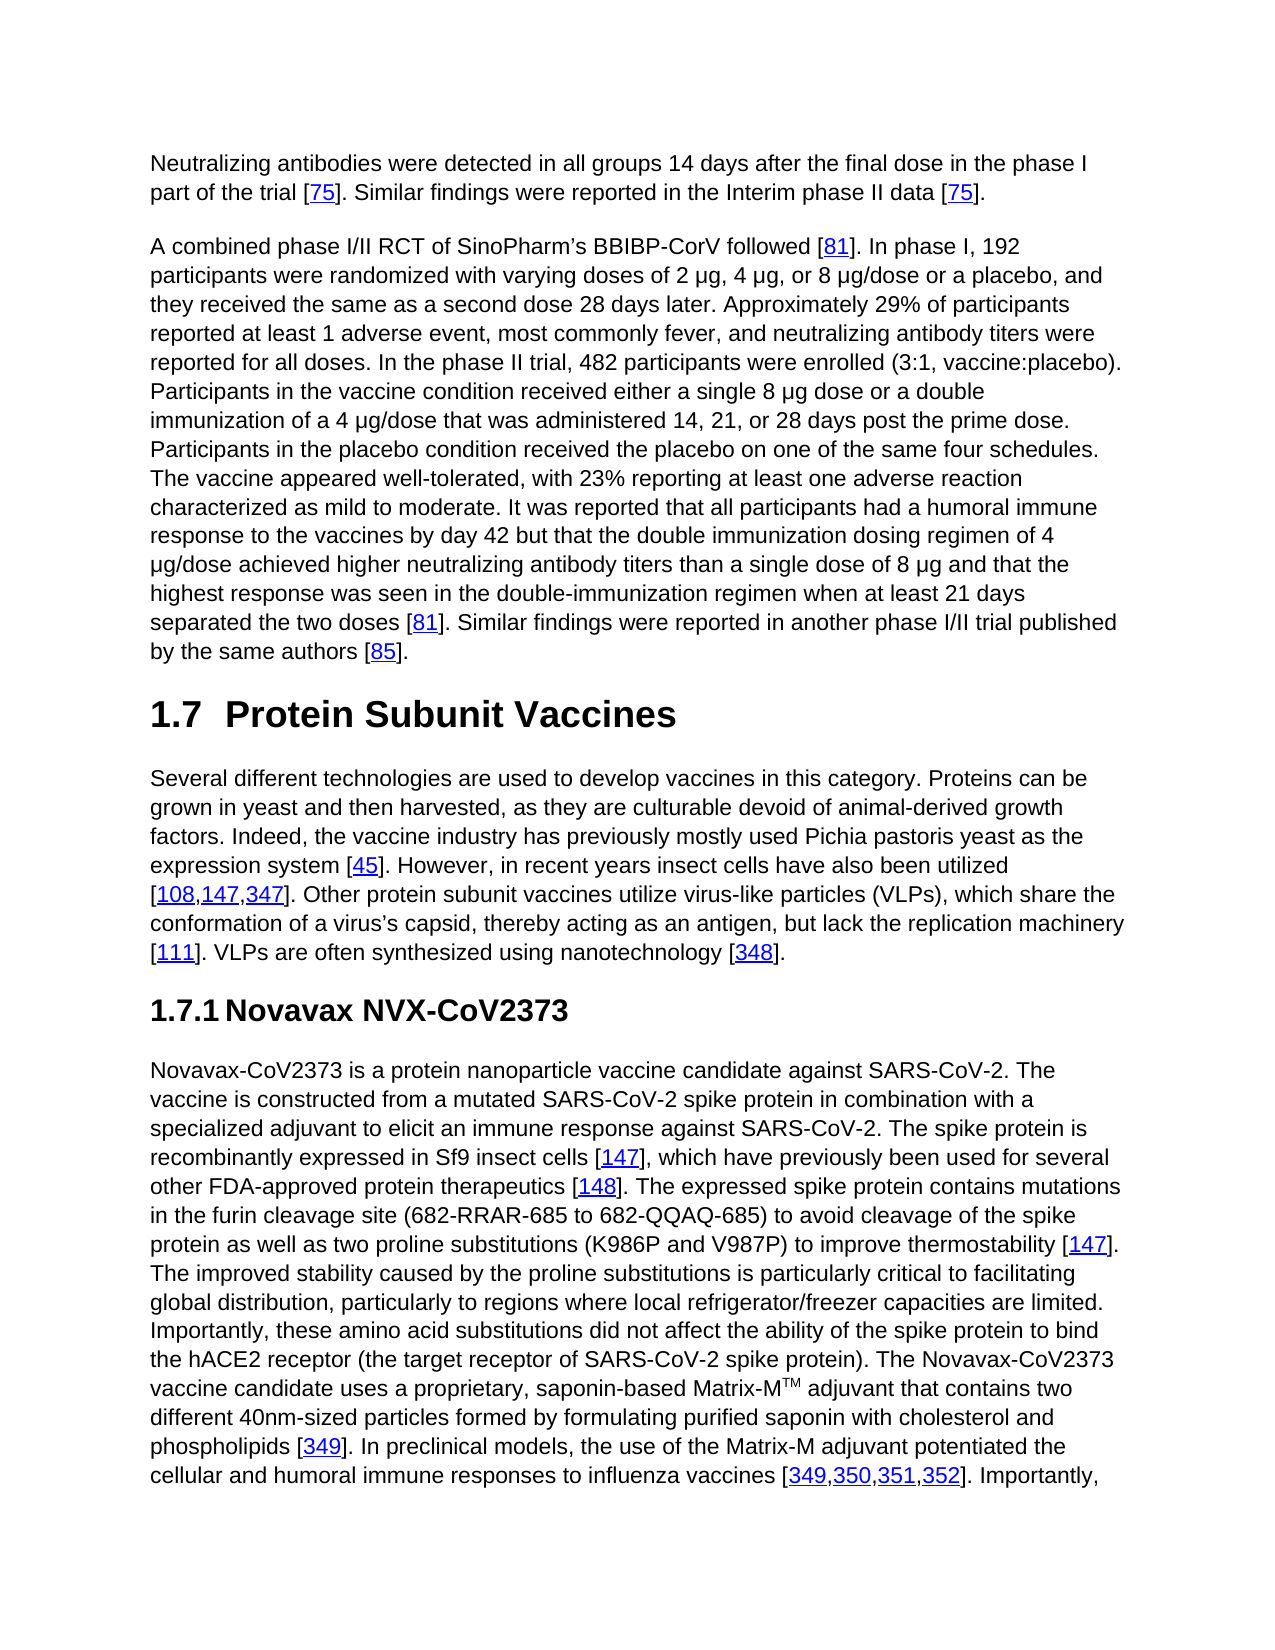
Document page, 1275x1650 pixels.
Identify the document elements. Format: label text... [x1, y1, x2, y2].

subtitle 1.7 Protein Subunit Vaccines [150, 692, 1125, 735]
text Several different technologies are used to develop vaccines in this category. Proteins can be grown in yeast and then harvested, as they are culturable devoid of animal-derived growth factors. Indeed, the vaccine industry has previously mostly used Pichia pastoris yeast as the expression system [45]. However, in recent years insect cells have also been utilized [108,147,347]. Other protein subunit vaccines utilize virus-like particles (VLPs), which share the conformation of a virus’s capsid, thereby acting as an antigen, but lack the replication machinery [111]. VLPs are often synthesized using nanotechnology [348]. [150, 765, 1125, 965]
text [150, 1057, 1125, 1489]
text A combined phase I/II RCT of SinoPharm’s BBIBP-CorV followed [81]. In phase I, 192 participants were randomized with varying doses of 2 μg, 4 μg, or 8 μg/dose or a placebo, and they received the same as a second dose 28 days later. Approximately 29% of participants reported at least 1 adverse event, most commonly fever, and neutralizing antibody titers were reported for all doses. In the phase II trial, 482 participants were enrolled (3:1, vaccine:placebo). Participants in the vaccine condition received either a single 8 μg dose or a double immunization of a 4 μg/dose that was administered 14, 21, or 28 days post the prime dose. Participants in the placebo condition received the placebo on one of the same four schedules. The vaccine appeared well-tolerated, with 23% reporting at least one adverse reaction characterized as mild to moderate. It was reported that all participants had a humoral immune response to the vaccines by day 42 but that the double immunization dosing regimen of 4 μg/dose achieved higher neutralizing antibody titers than a single dose of 8 μg and that the highest response was seen in the double-immunization regimen when at least 21 days separated the two doses [81]. Similar findings were reported in another phase I/II trial published by the same authors [85]. [150, 233, 1125, 665]
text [150, 150, 1125, 205]
subtitle 1.7.1 Novavax NVX-CoV2373 [150, 992, 1125, 1028]
